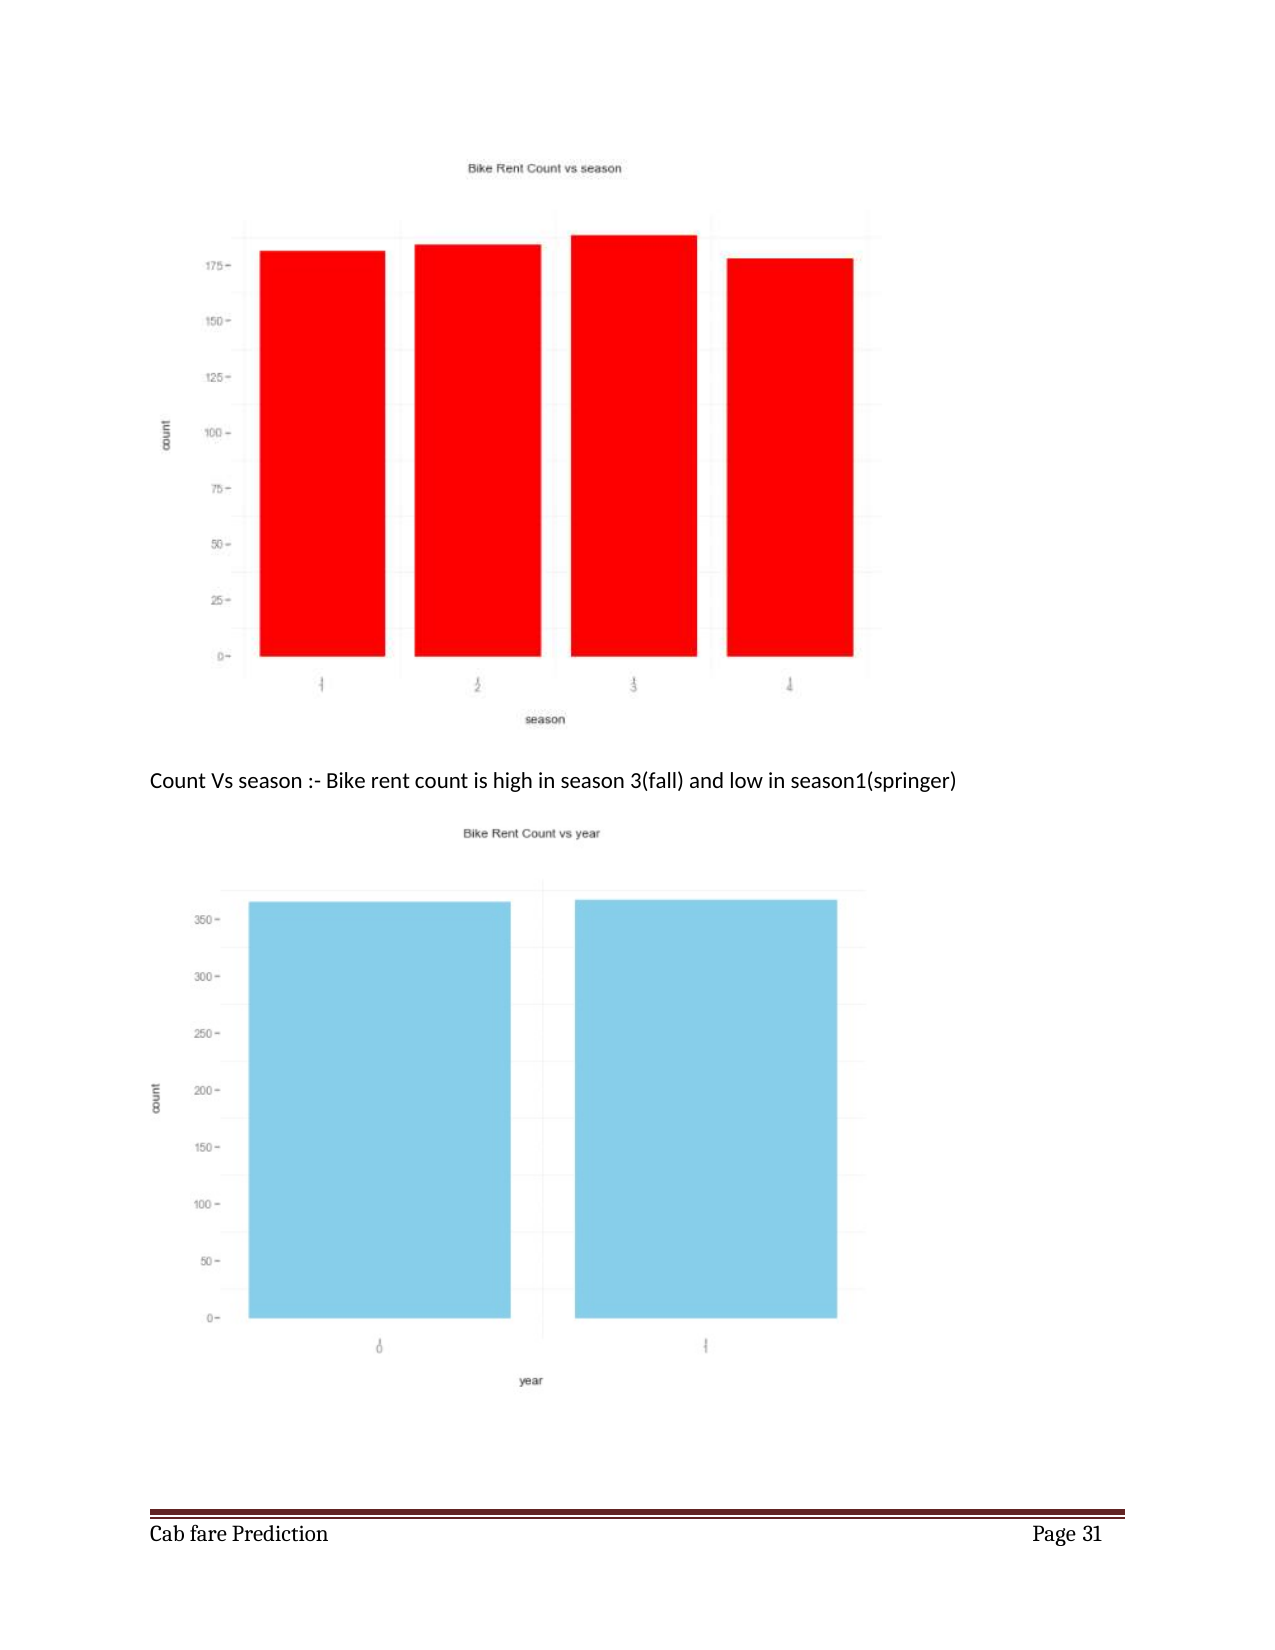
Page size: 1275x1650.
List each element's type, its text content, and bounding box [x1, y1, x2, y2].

text Count Vs season :- Bike rent count is high in season 3(fall) and low in season1(springer) [150, 766, 1125, 794]
picture [150, 150, 883, 741]
picture [150, 819, 888, 1397]
